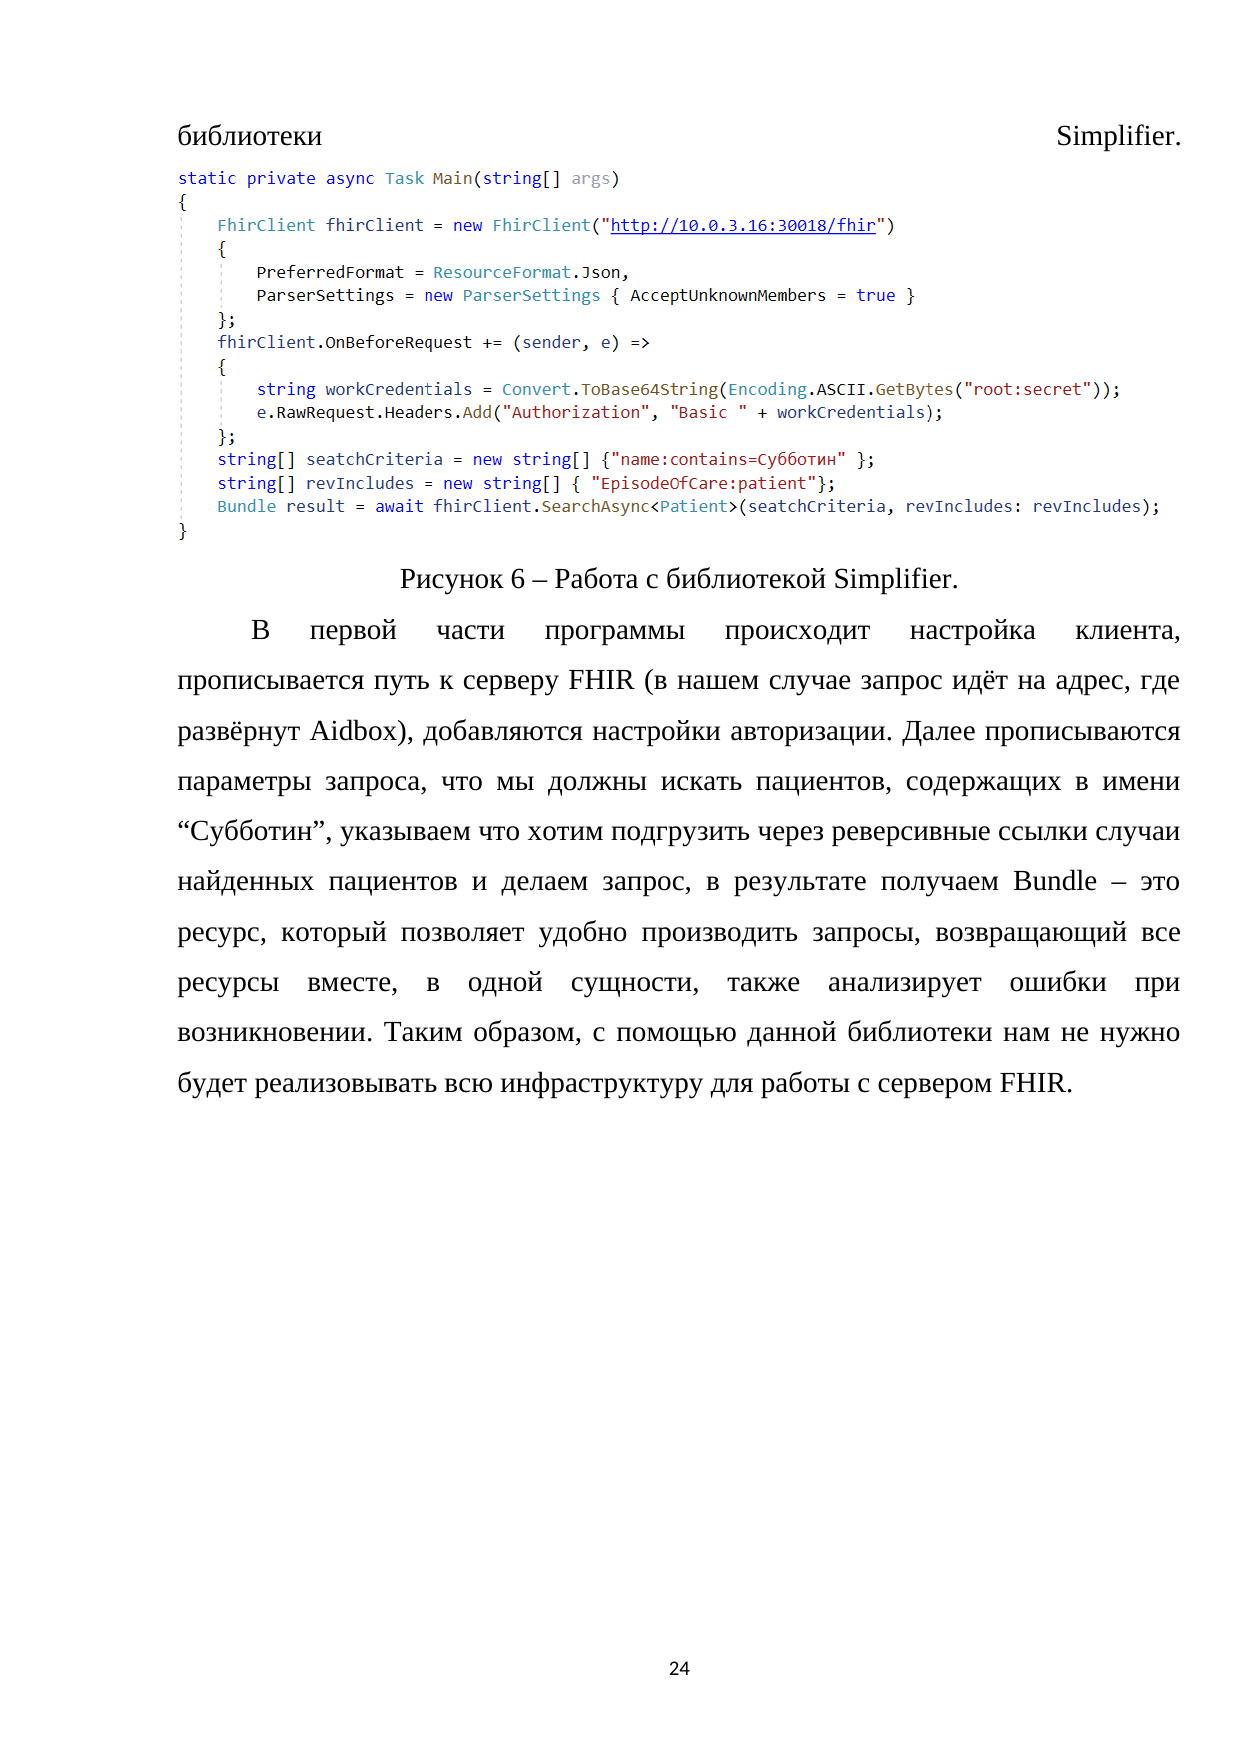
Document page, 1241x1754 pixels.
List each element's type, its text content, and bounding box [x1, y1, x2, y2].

text В первой части программы происходит настройка клиента, прописывается путь к серверу FHIR (в нашем случае запрос идёт на адрес, где развёрнут Aidbox), добавляются настройки авторизации. Далее прописываются параметры запроса, что мы должны искать пациентов, содержащих в имени “Субботин”, указываем что хотим подгрузить через реверсивные ссылки случаи найденных пациентов и делаем запрос, в результате получаем Bundle – это ресурс, который позволяет удобно производить запросы, возвращающий все ресурсы вместе, в одной сущности, также анализирует ошибки при возникновении. Таким образом, с помощью данной библиотеки нам не нужно будет реализовывать всю инфраструктуру для работы с сервером FHIR. [177, 612, 1182, 1098]
text Рисунок 6 – Работа с библиотекой Simplifier. [177, 562, 1182, 595]
picture [177, 168, 1181, 545]
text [177, 118, 1182, 545]
